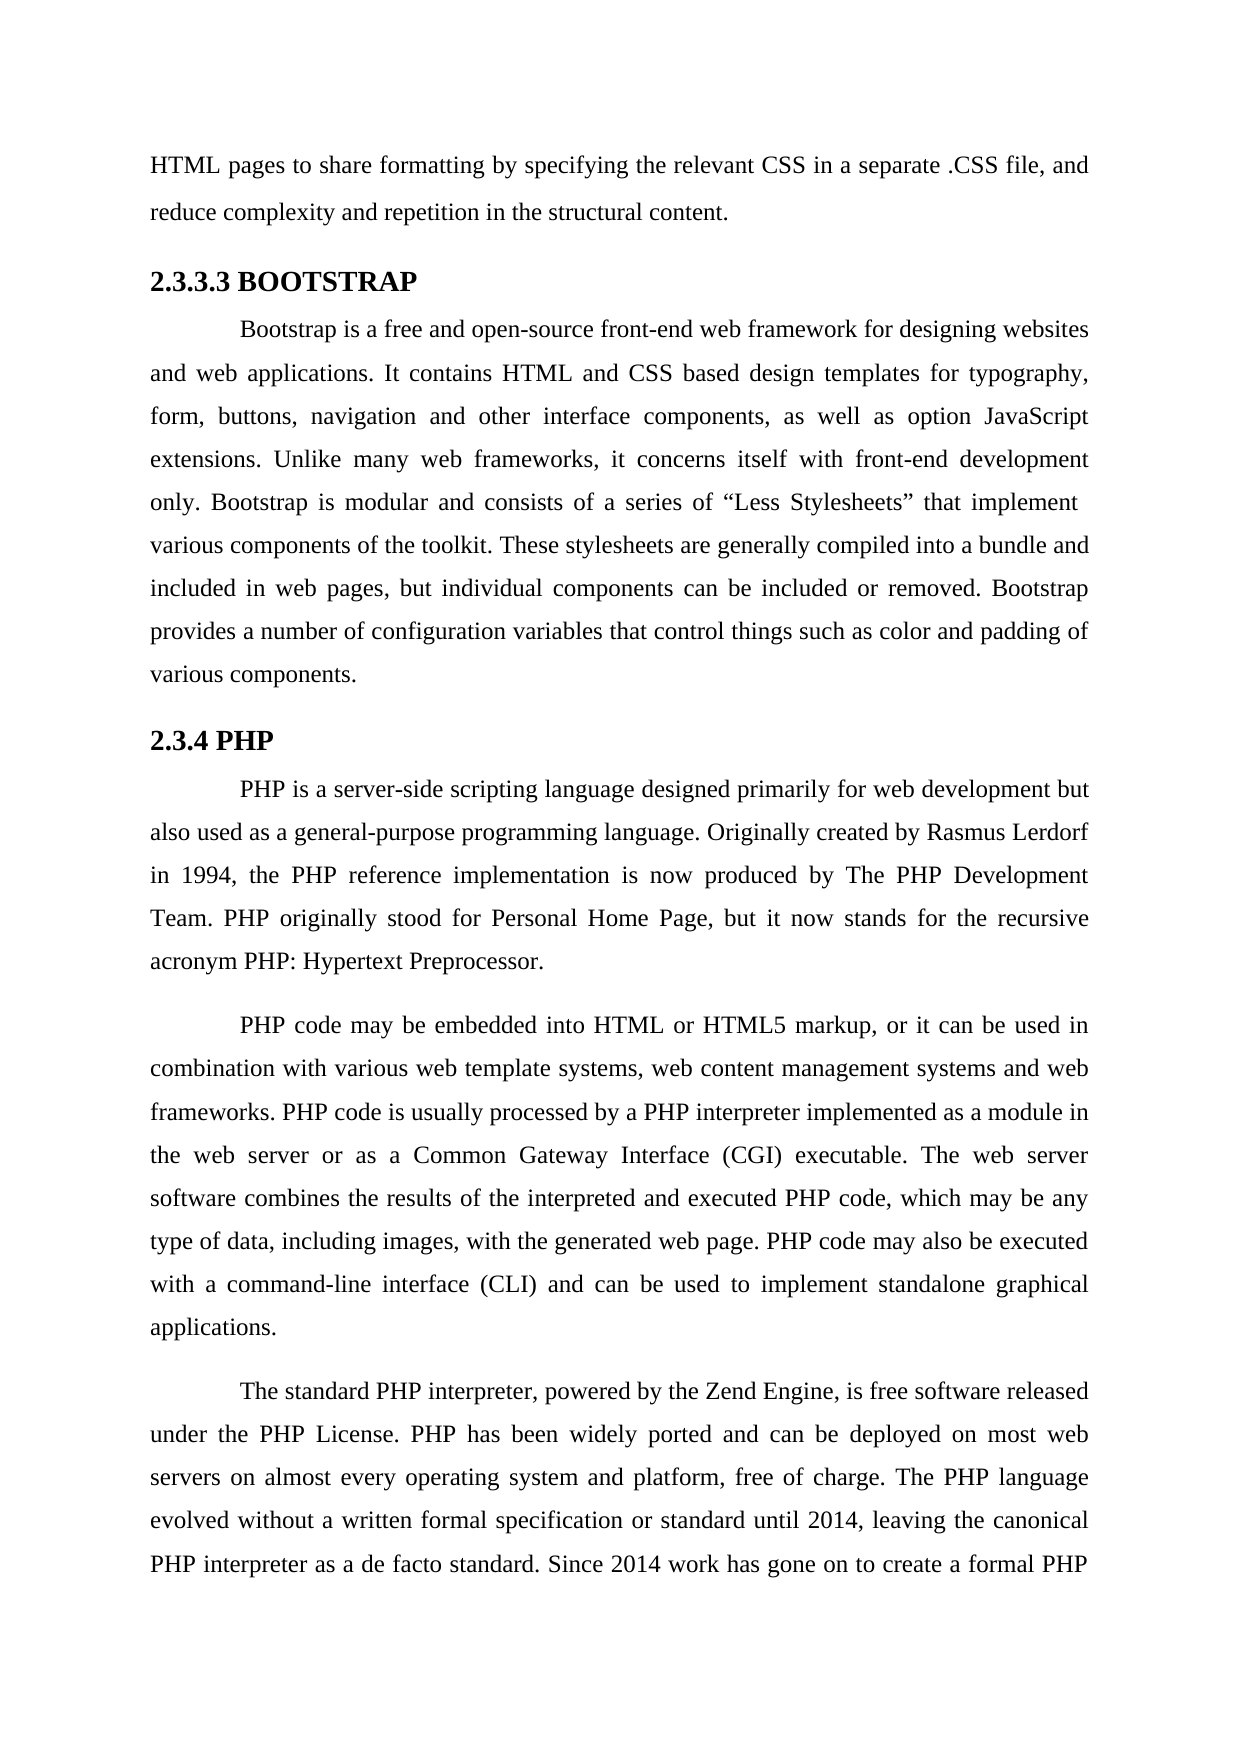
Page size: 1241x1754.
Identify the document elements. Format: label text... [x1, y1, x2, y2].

text 2.3.4 PHP [150, 723, 1090, 757]
text PHP code may be embedded into HTML or HTML5 markup, or it can be used in combination with various web template systems, web content management systems and web frameworks. PHP code is usually processed by a PHP interpreter implemented as a module in the web server or as a Common Gateway Interface (CGI) executable. The web server software combines the results of the interpreted and executed PHP code, which may be any type of data, including images, with the generated web page. PHP code may also be executed with a command-line interface (CLI) and can be used to implement standalone graphical applications. [150, 1010, 1090, 1341]
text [150, 1376, 1090, 1577]
text Bootstrap is a free and open-source front-end web framework for designing websites and web applications. It contains HTML and CSS based design templates for typography, form, buttons, navigation and other interface components, as well as option JavaScript extensions. Unlike many web frameworks, it concerns itself with front-end development only. Bootstrap is modular and consists of a series of “Less Stylesheets” that implement various components of the toolkit. These stylesheets are generally compiled into a bundle and included in web pages, but individual components can be included or removed. Bootstrap provides a number of configuration variables that control things such as color and padding of various components. [150, 314, 1090, 688]
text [150, 150, 1090, 227]
text 2.3.3.3 BOOTSTRAP [150, 264, 1090, 298]
text PHP is a server-side scripting language designed primarily for web development but also used as a general-purpose programming language. Originally created by Rasmus Lerdorf in 1994, the PHP reference implementation is now produced by The PHP Development Team. PHP originally stood for Personal Home Page, but it now stands for the recursive acronym PHP: Hypertext Preprocessor. [150, 774, 1090, 975]
